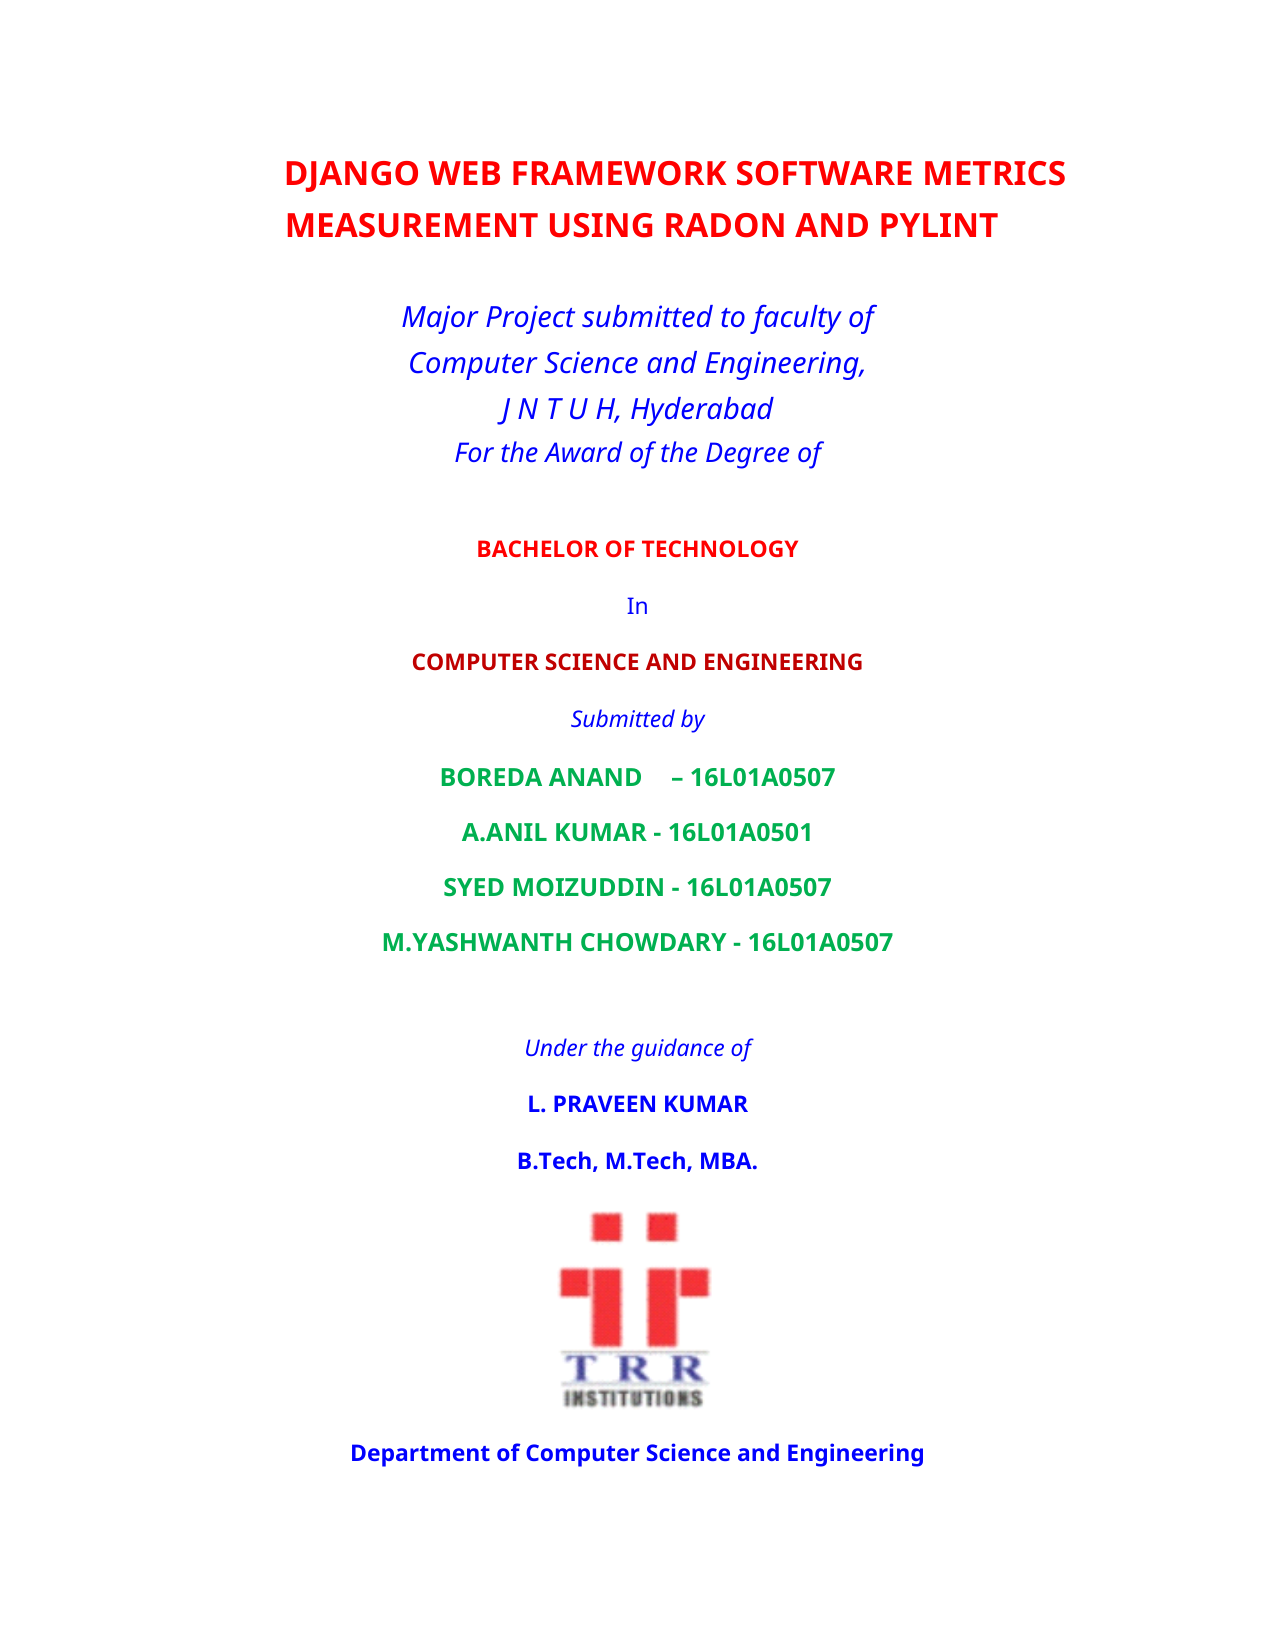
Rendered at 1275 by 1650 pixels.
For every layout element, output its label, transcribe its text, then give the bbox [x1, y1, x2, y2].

text BACHELOR OF TECHNOLOGY [150, 533, 1125, 564]
text J N T U H, Hyderabad [150, 388, 1125, 428]
text Major Project submitted to faculty of [150, 297, 1125, 336]
text SYED MOIZUDDIN - 16L01A0507 [150, 870, 1125, 904]
text Under the guidance of [150, 1032, 1125, 1063]
text Computer Science and Engineering, [150, 342, 1125, 382]
text DJANGO WEB FRAMEWORK SOFTWARE METRICS [150, 150, 1125, 195]
text Submitted by [150, 703, 1125, 734]
picture [556, 1201, 719, 1413]
text For the Award of the Degree of [150, 434, 1125, 471]
text A.ANIL KUMAR - 16L01A0501 [150, 815, 1125, 849]
text B.Tech, M.Tech, MBA. [150, 1145, 1125, 1176]
text BOREDA ANAND – 16L01A0507 [150, 760, 1125, 794]
text COMPUTER SCIENCE AND ENGINEERING [150, 646, 1125, 678]
text L. PRAVEEN KUMAR [150, 1088, 1125, 1119]
text MEASUREMENT USING RADON AND PYLINT [150, 202, 1125, 248]
text In [150, 589, 1125, 621]
text M.YASHWANTH CHOWDARY - 16L01A0507 [150, 924, 1125, 959]
text Department of Computer Science and Engineering [150, 1437, 1125, 1468]
